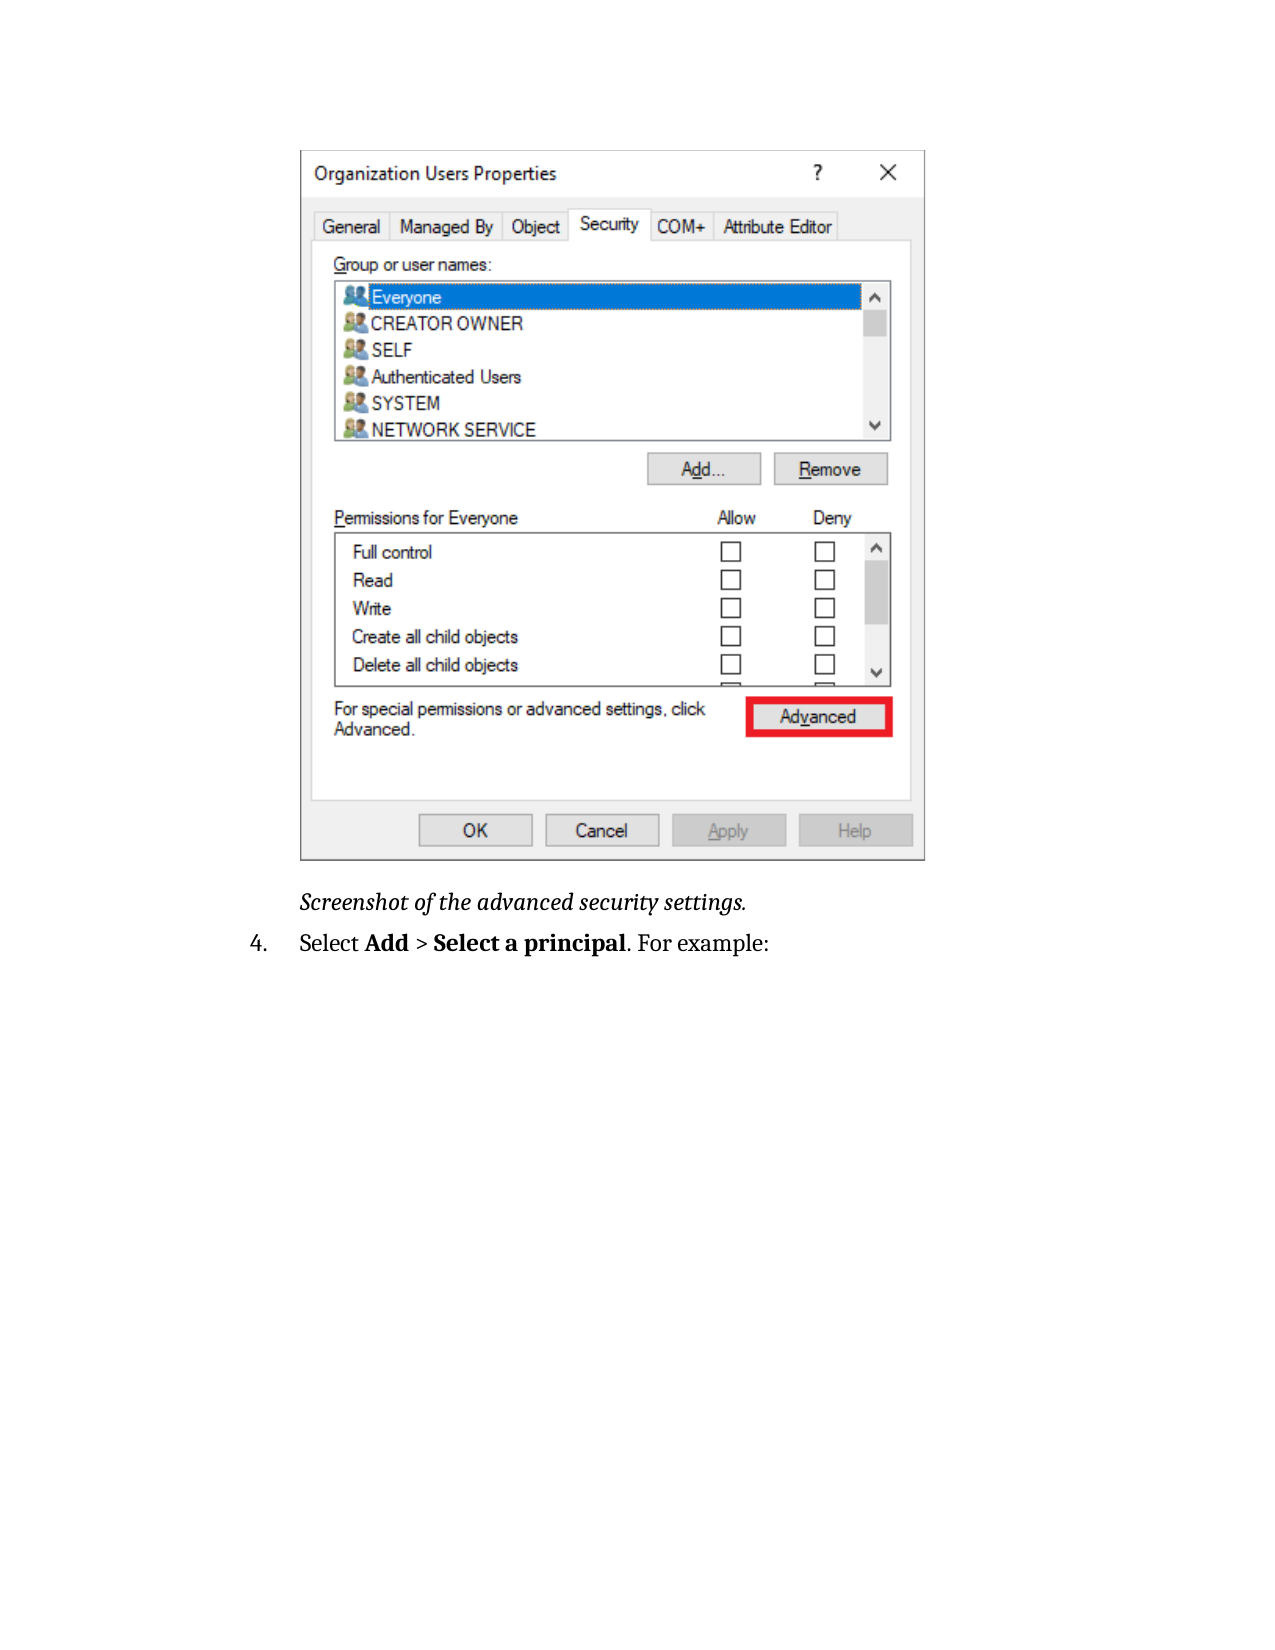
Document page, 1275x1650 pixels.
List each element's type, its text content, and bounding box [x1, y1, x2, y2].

list Select Add > Select a principal. For example: [250, 929, 1125, 958]
list Screenshot of the advanced security settings. [250, 888, 1125, 917]
picture [300, 150, 926, 861]
